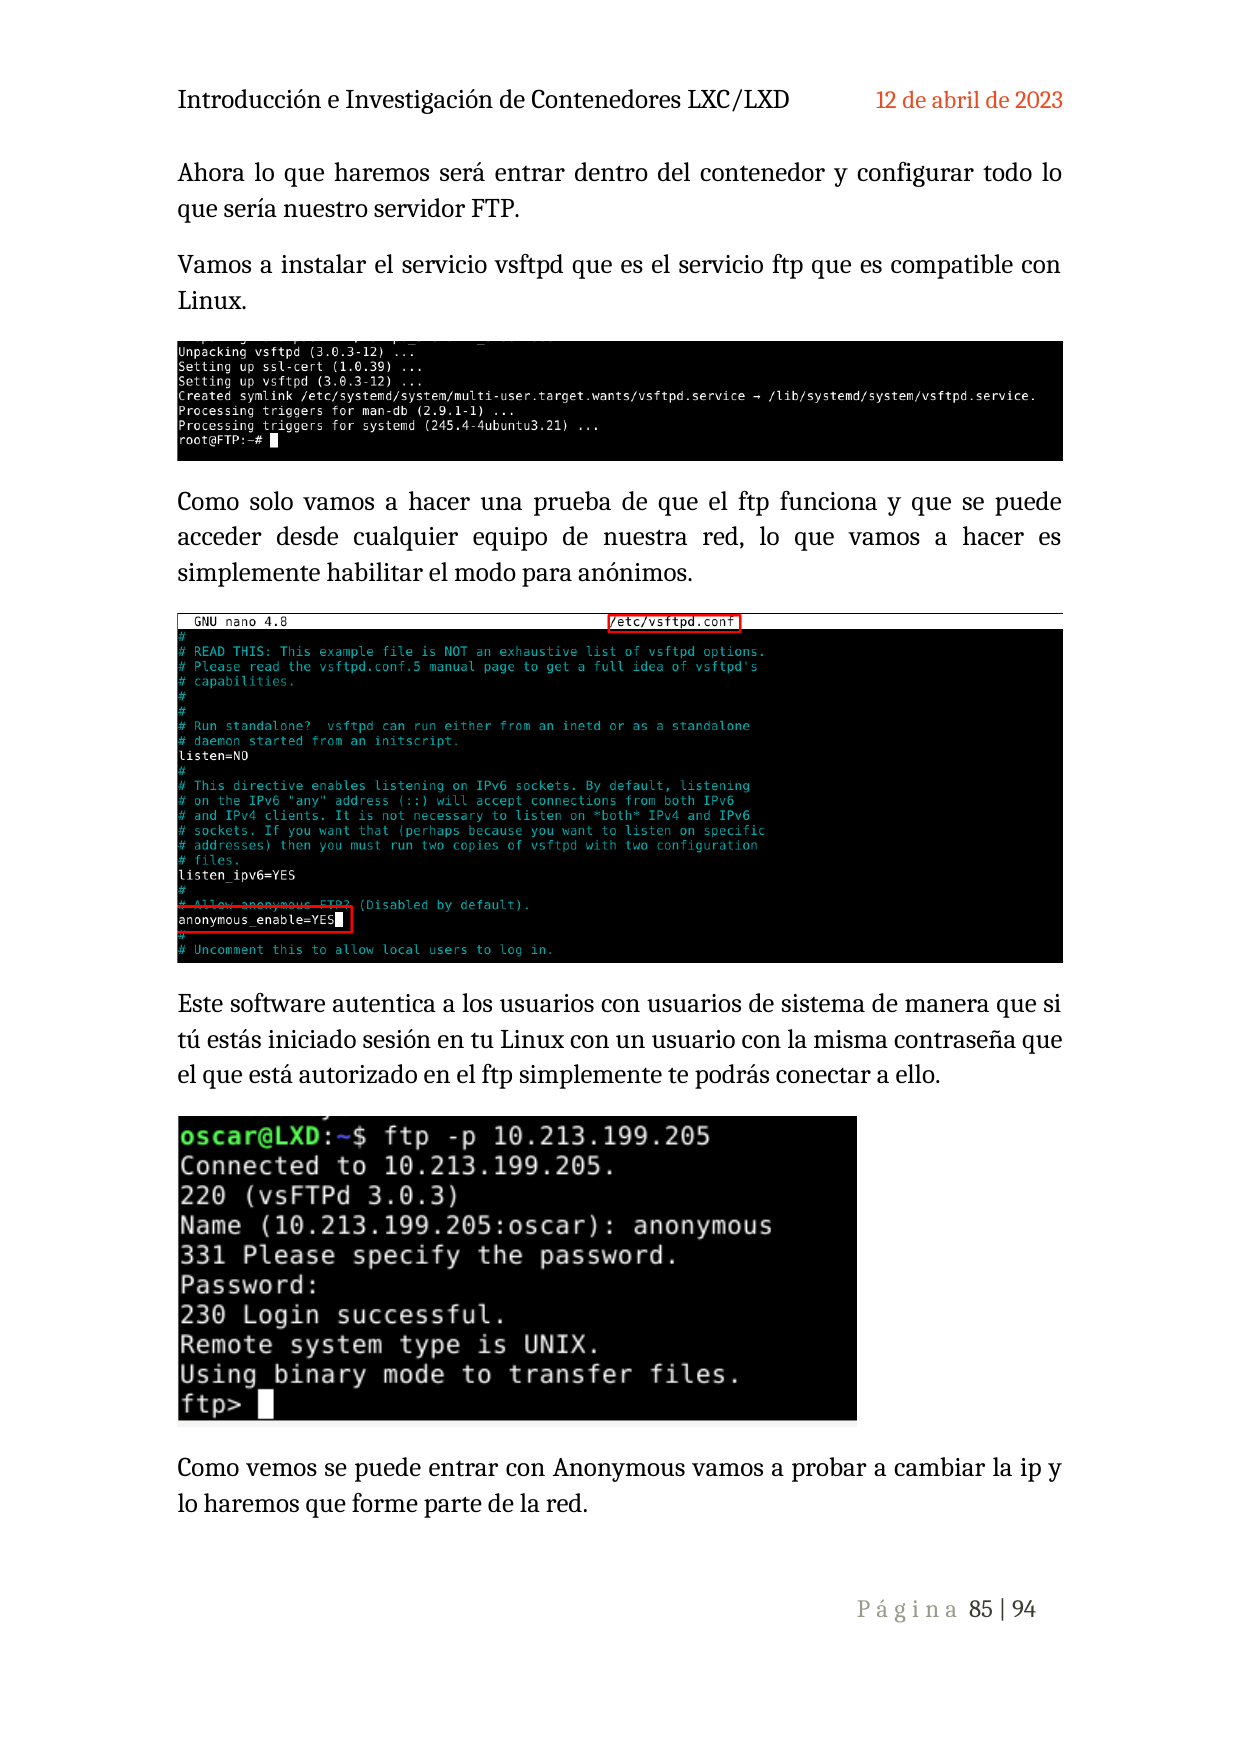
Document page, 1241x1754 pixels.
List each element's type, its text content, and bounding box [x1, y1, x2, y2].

text Este software autentica a los usuarios con usuarios de sistema de manera que si tú estás iniciado sesión en tu Linux con un usuario con la misma contraseña que el que está autorizado en el ftp simplemente te podrás conectar a ello. [177, 988, 1063, 1091]
picture [177, 1116, 857, 1427]
text Ahora lo que haremos será entrar dentro del contenedor y configurar todo lo que sería nuestro servidor FTP. [177, 157, 1063, 224]
text Como vemos se puede entrar con Anonymous vamos a probar a cambiar la ip y lo haremos que forme parte de la red. [177, 1452, 1063, 1519]
picture [177, 341, 1063, 461]
text Vamos a instalar el servicio vsftpd que es el servicio ftp que es compatible con Linux. [177, 249, 1063, 316]
picture [177, 613, 1063, 963]
text Como solo vamos a hacer una prueba de que el ftp funciona y que se puede acceder desde cualquier equipo de nuestra red, lo que vamos a hacer es simplemente habilitar el modo para anónimos. [177, 486, 1063, 588]
